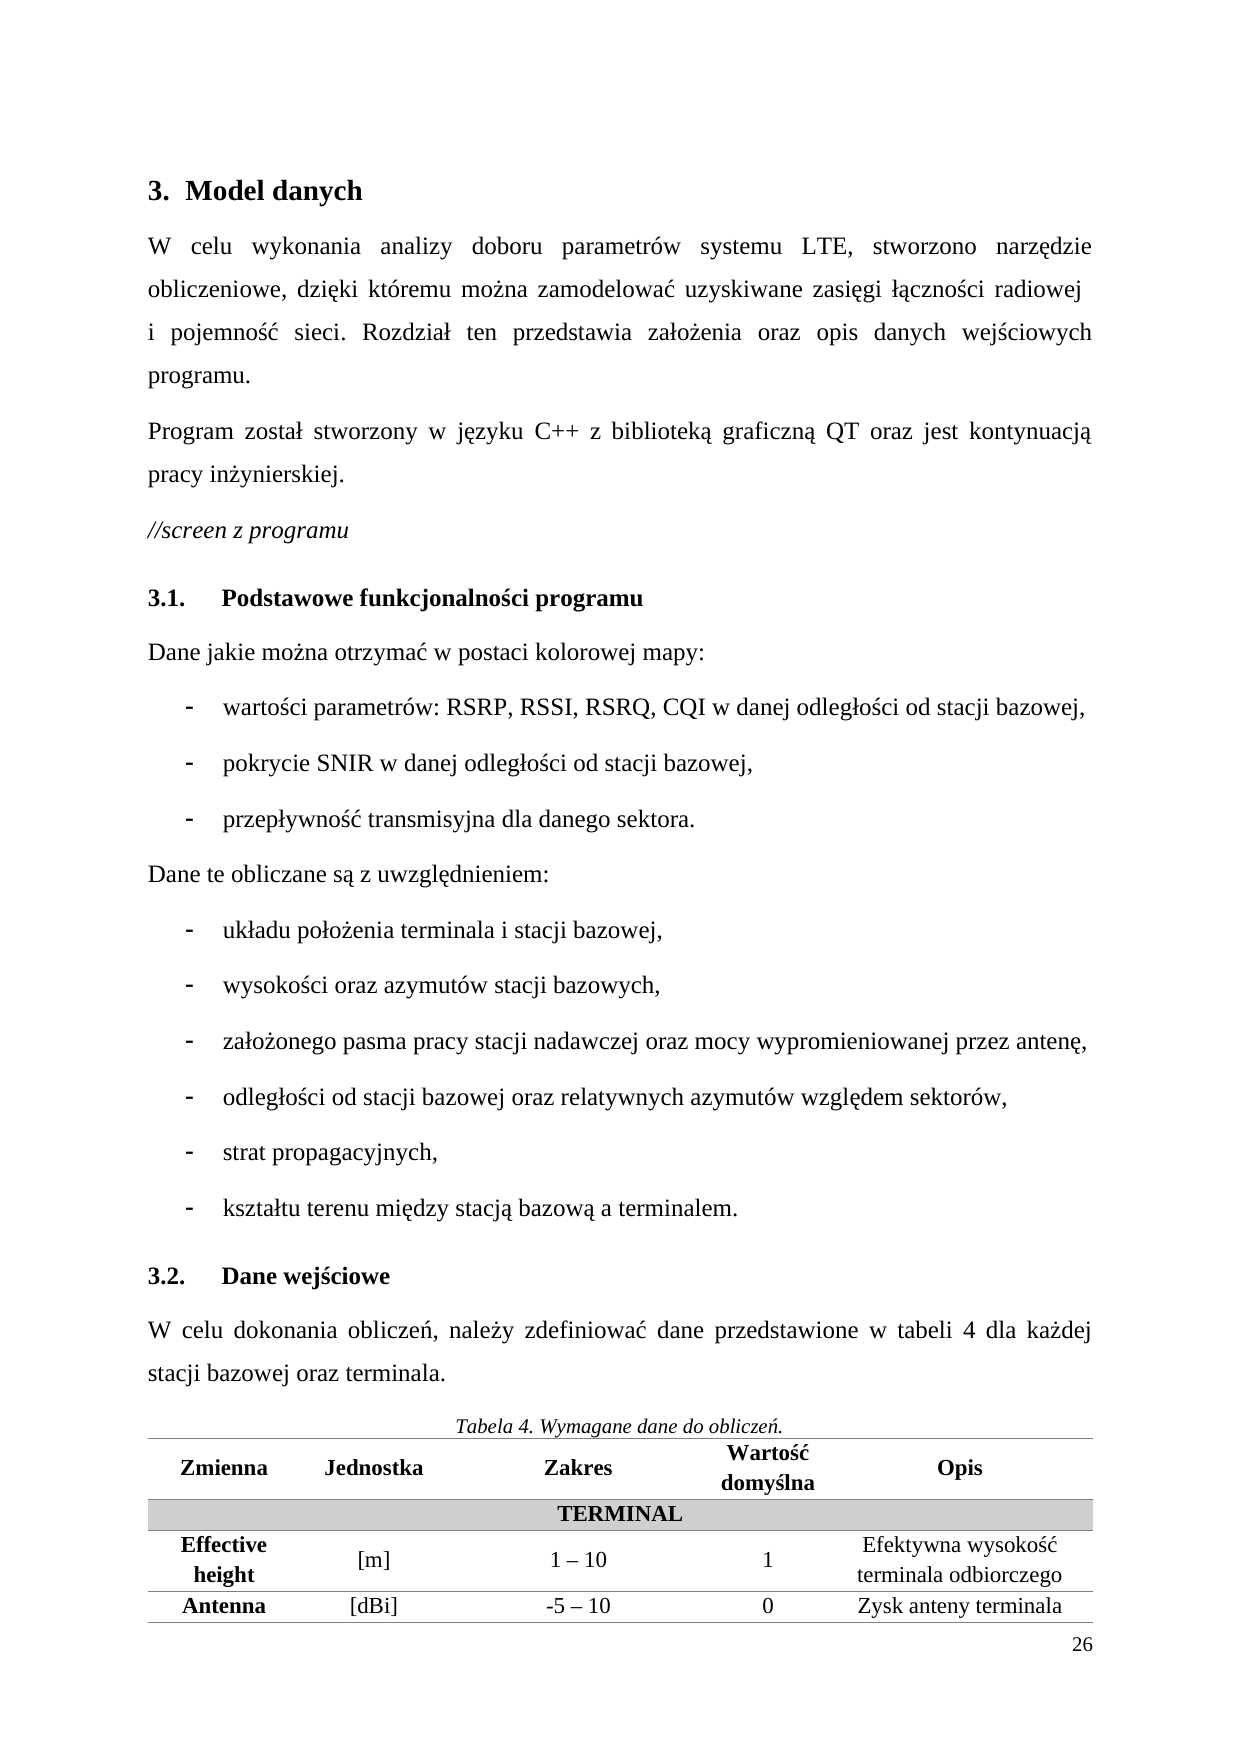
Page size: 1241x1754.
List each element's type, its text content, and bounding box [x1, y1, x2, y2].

text W celu wykonania analizy doboru parametrów systemu LTE, stworzono narzędzie obliczeniowe, dzięki któremu można zamodelować uzyskiwane zasięgi łączności radiowej i pojemność sieci. Rozdział ten przedstawia założenia oraz opis danych wejściowych programu. [148, 231, 1093, 389]
table_cell [dBi] [300, 1592, 448, 1622]
table_cell 0 [709, 1592, 827, 1622]
text Tabela 4. Wymagane dane do obliczeń. [148, 1414, 1093, 1438]
table_header Jednostka [300, 1439, 448, 1499]
list kształtu terenu między stacją bazową a terminalem. [185, 1193, 1093, 1222]
list przepływność transmisyjna dla danego sektora. [185, 804, 1093, 832]
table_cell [827, 1592, 1093, 1622]
list założonego pasma pracy stacji nadawczej oraz mocy wypromieniowanej przez antenę, [185, 1026, 1093, 1055]
table_cell 1 – 10 [448, 1531, 709, 1591]
table_cell Efektywna wysokość terminala odbiorczego [827, 1531, 1093, 1591]
list układu położenia terminala i stacji bazowej, [185, 915, 1093, 944]
table_header Opis [827, 1439, 1093, 1499]
list wysokości oraz azymutów stacji bazowych, [185, 971, 1093, 999]
text //screen z programu [148, 515, 1093, 544]
list Model danych [148, 173, 1093, 206]
text W celu dokonania obliczeń, należy zdefiniować dane przedstawione w tabeli 4 dla każdej stacji bazowej oraz terminala. [148, 1315, 1093, 1387]
table_cell TERMINAL [148, 1500, 1093, 1530]
table_cell 1 [709, 1531, 827, 1591]
table_cell [m] [300, 1531, 448, 1591]
table_cell Effective height [148, 1531, 300, 1591]
text Dane te obliczane są z uwzględnieniem: [148, 859, 1093, 888]
list odległości od stacji bazowej oraz relatywnych azymutów względem sektorów, [185, 1082, 1093, 1111]
list wartości parametrów: RSRP, RSSI, RSRQ, CQI w danej odległości od stacji bazowej, [185, 692, 1093, 721]
text Program został stworzony w języku C++ z biblioteką graficzną QT oraz jest kontynuacją pracy inżynierskiej. [148, 416, 1093, 488]
table_header Wartość domyślna [709, 1439, 827, 1499]
table_cell -5 – 10 [448, 1592, 709, 1622]
list strat propagacyjnych, [185, 1137, 1093, 1166]
list Podstawowe funkcjonalności programu [148, 583, 1093, 612]
table_header Zakres [448, 1439, 709, 1499]
text Dane jakie można otrzymać w postaci kolorowej mapy: [148, 637, 1093, 666]
table_header Zmienna [148, 1439, 300, 1499]
table_cell Antenna gain [148, 1592, 300, 1622]
list Dane wejściowe [148, 1261, 1093, 1290]
list pokrycie SNIR w danej odległości od stacji bazowej, [185, 748, 1093, 777]
